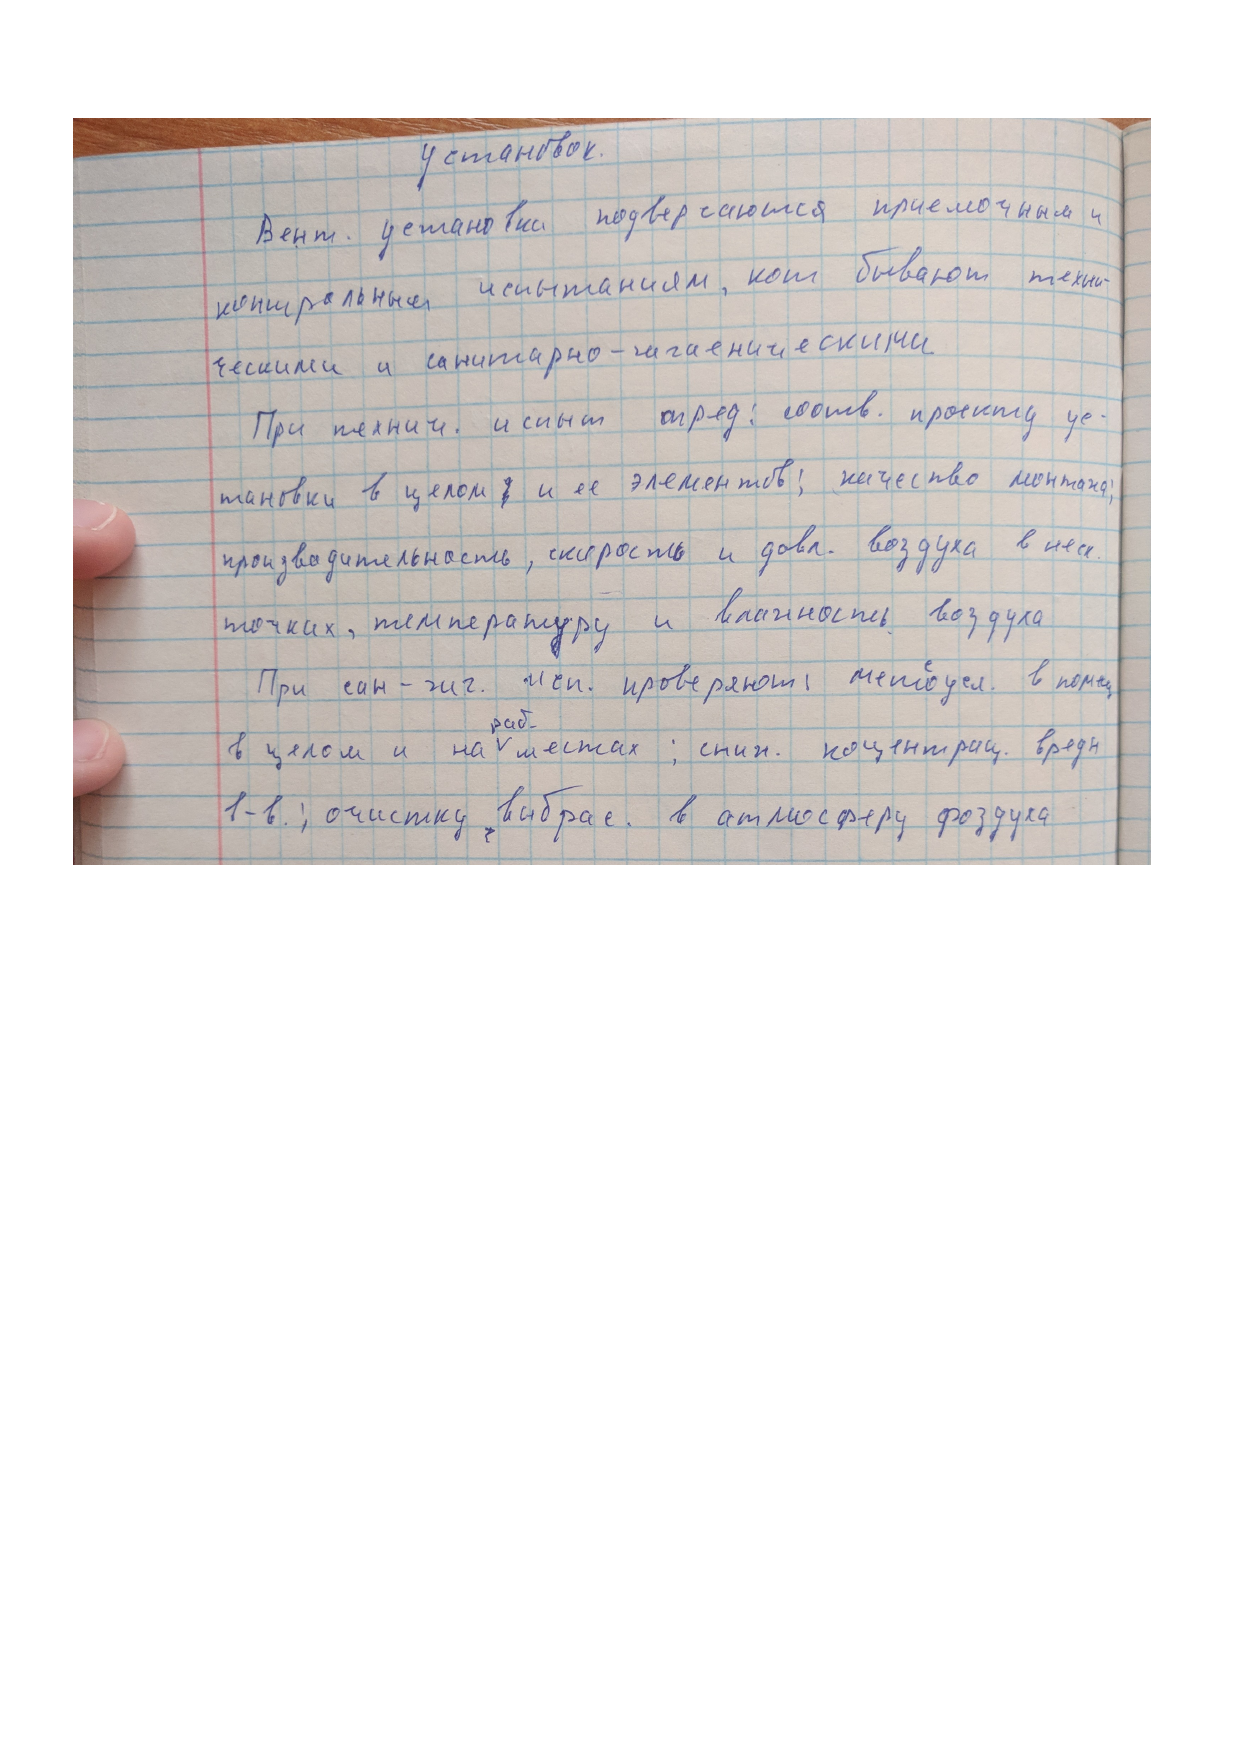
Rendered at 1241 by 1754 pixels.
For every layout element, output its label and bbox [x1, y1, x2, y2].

picture [73, 118, 1151, 865]
